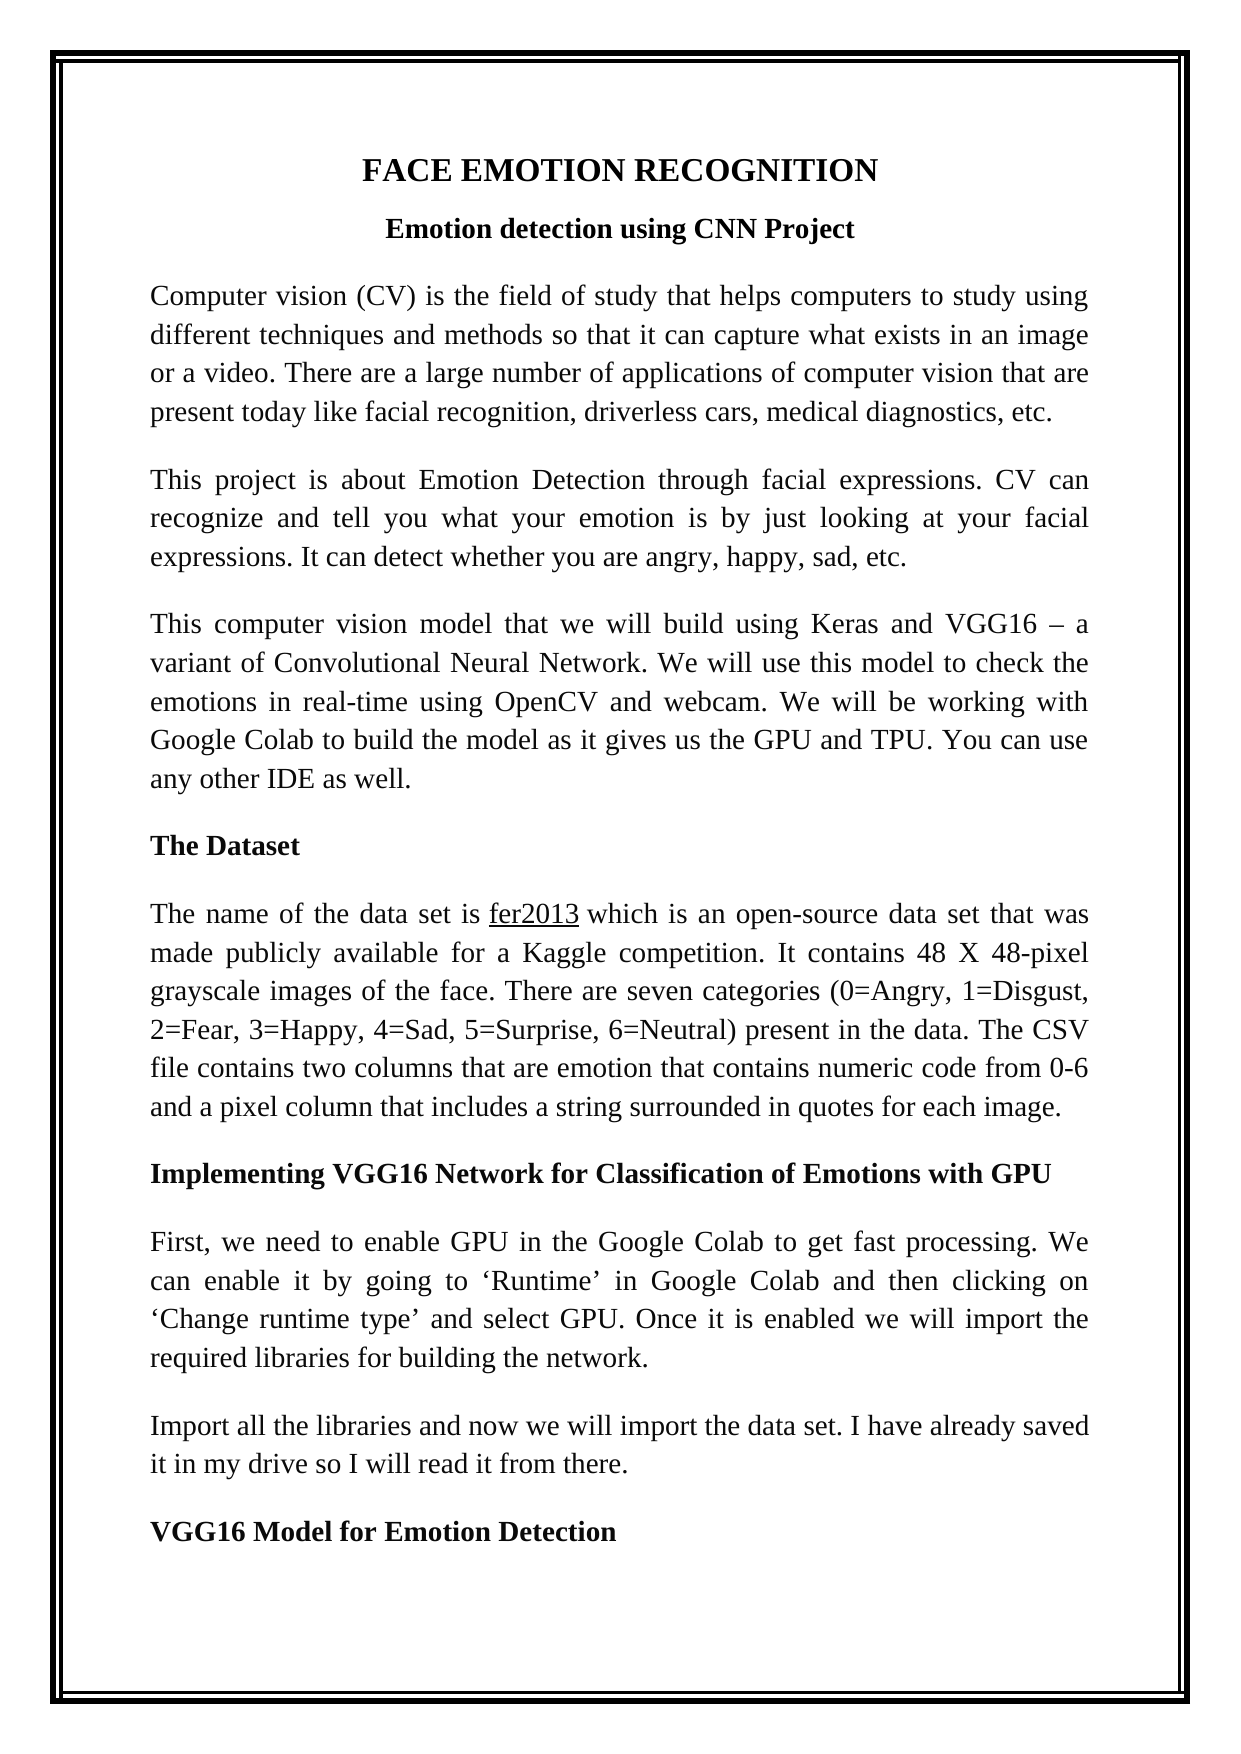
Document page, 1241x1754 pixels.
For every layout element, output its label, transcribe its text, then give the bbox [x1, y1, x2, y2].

text This computer vision model that we will build using Keras and VGG16 – a variant of Convolutional Neural Network. We will use this model to check the emotions in real-time using OpenCV and webcam. We will be working with Google Colab to build the model as it gives us the GPU and TPU. You can use any other IDE as well. [150, 607, 1090, 794]
text This project is about Emotion Detection through facial expressions. CV can recognize and tell you what your emotion is by just looking at your facial expressions. It can detect whether you are angry, happy, sad, etc. [150, 462, 1090, 572]
text Implementing VGG16 Network for Classification of Emotions with GPU [150, 1157, 1090, 1190]
text FACE EMOTION RECOGNITION [150, 150, 1090, 188]
text Computer vision (CV) is the field of study that helps computers to study using different techniques and methods so that it can capture what exists in an image or a video. There are a large number of applications of computer vision that are present today like facial recognition, driverless cars, medical diagnostics, etc. [150, 278, 1090, 428]
text The name of the data set is fer2013 which is an open-source data set that was made publicly available for a Kaggle competition. It contains 48 X 48-pixel grayscale images of the face. There are seven categories (0=Angry, 1=Disgust, 2=Fear, 3=Happy, 4=Sad, 5=Surprise, 6=Neutral) present in the data. The CSV file contains two columns that are emotion that contains numeric code from 0-6 and a pixel column that includes a string surrounded in quotes for each image. [150, 896, 1090, 1122]
text Emotion detection using CNN Project [150, 211, 1090, 244]
text First, we need to enable GPU in the Google Colab to get fast processing. We can enable it by going to ‘Runtime’ in Google Colab and then clicking on ‘Change runtime type’ and select GPU. Once it is enabled we will import the required libraries for building the network. [150, 1224, 1090, 1373]
text The Dataset [150, 828, 1090, 862]
text Import all the libraries and now we will import the data set. I have already saved it in my drive so I will read it from there. [150, 1441, 1090, 1480]
subtitle VGG16 Model for Emotion Detection [150, 1514, 1090, 1547]
